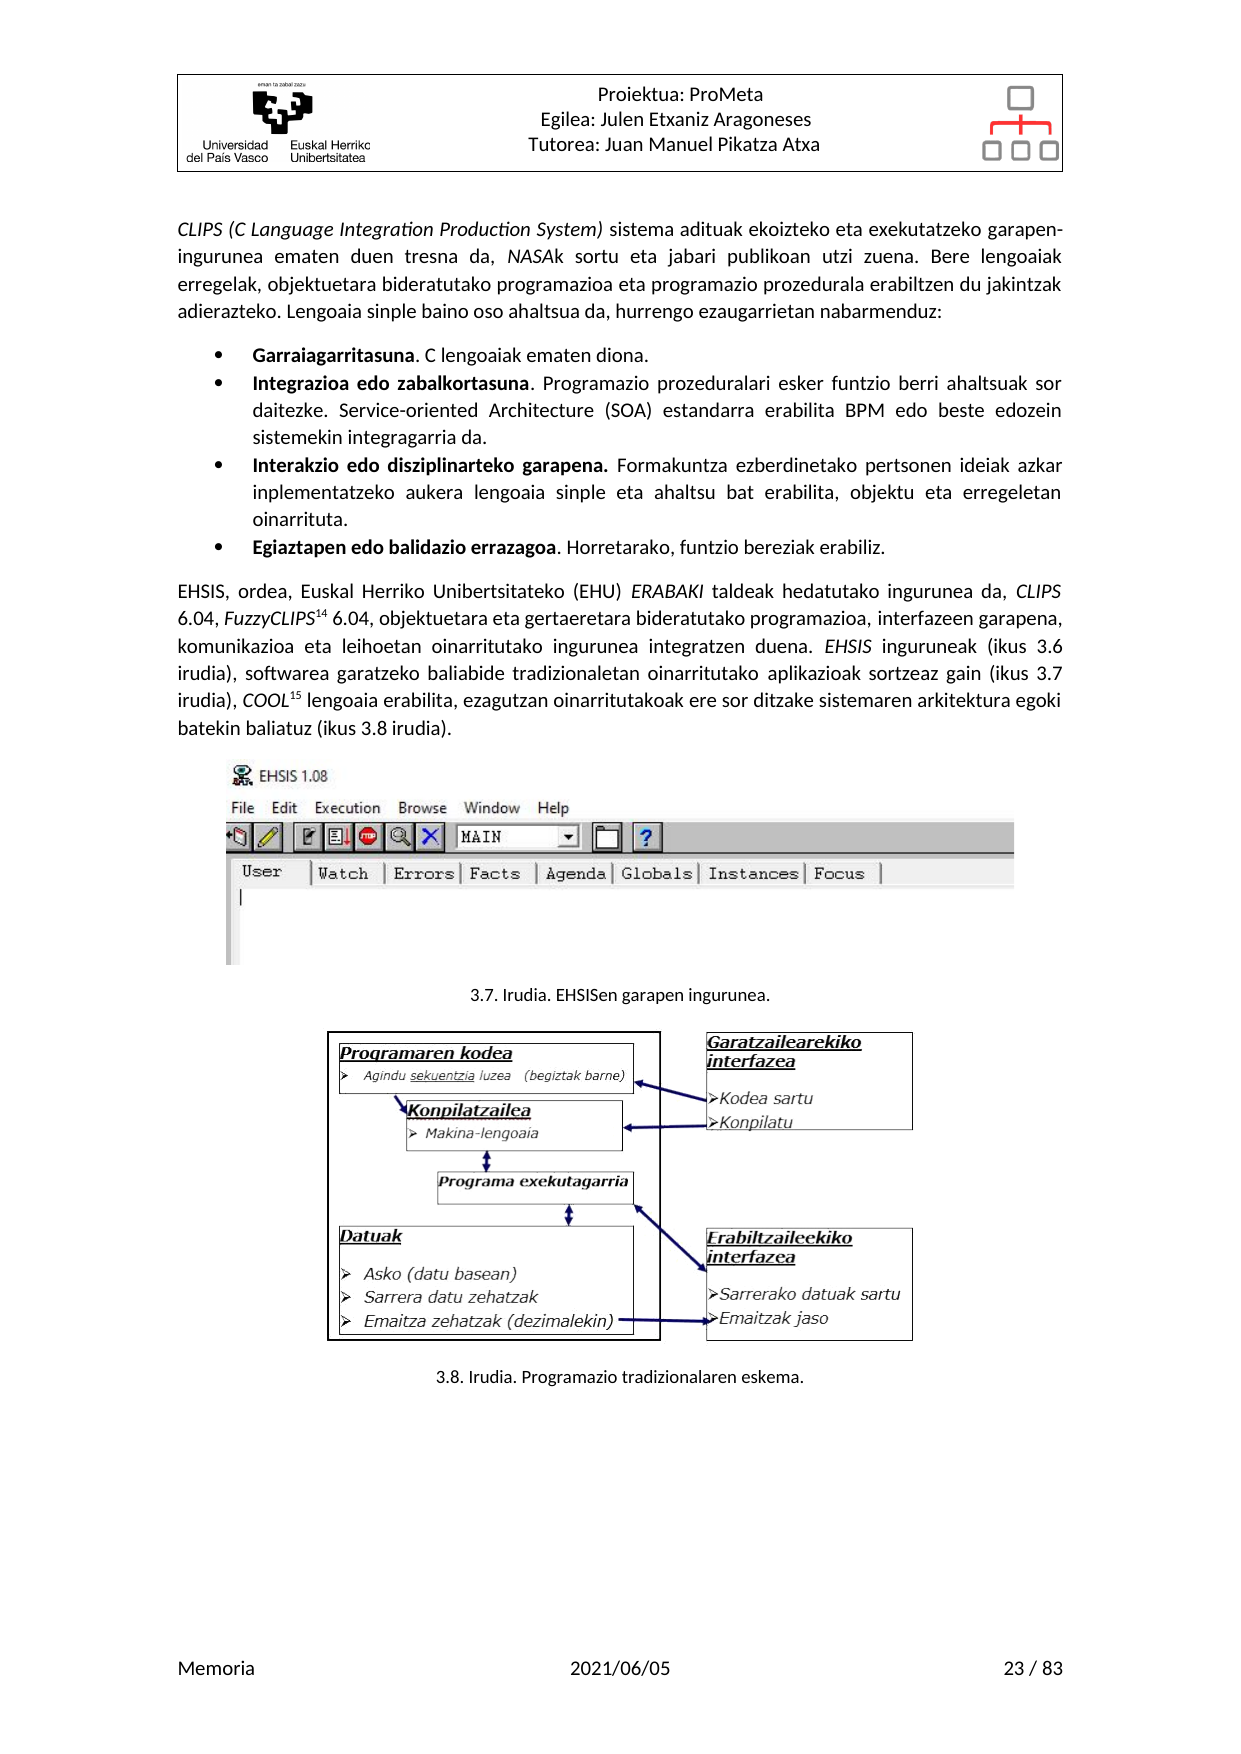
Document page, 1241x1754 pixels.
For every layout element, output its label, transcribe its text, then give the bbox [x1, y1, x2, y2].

text CLIPS (C Language Integration Production System) sistema adituak ekoizteko eta exekutatzeko garapen-ingurunea ematen duen tresna da, NASAk sortu eta jabari publikoan utzi zuena. Bere lengoaiak erregelak, objektuetara bideratutako programazioa eta programazio prozedurala erabiltzen du jakintzak adierazteko. Lengoaia sinple baino oso ahaltsua da, hurrengo ezaugarrietan nabarmenduz: [177, 216, 1063, 324]
picture [182, 80, 370, 162]
picture [226, 759, 1015, 965]
picture [323, 1027, 917, 1347]
text EHSIS, ordea, Euskal Herriko Unibertsitateko (EHU) ERABAKI taldeak hedatutako ingurunea da, CLIPS 6.04, FuzzyCLIPS14 6.04, objektuetara eta gertaeretara bideratutako programazioa, interfazeen garapena, komunikazioa eta leihoetan oinarritutako ingurunea integratzen duena. EHSIS inguruneak (ikus 3.6 irudia), softwarea garatzeko baliabide tradizionaletan oinarritutako aplikazioak sortzeaz gain (ikus 3.7 irudia), COOL15 lengoaia erabilita, ezagutzan oinarritutakoak ere sor ditzake sistemaren arkitektura egoki batekin baliatuz (ikus 3.8 irudia). [177, 578, 1063, 741]
list Interakzio edo disziplinarteko garapena. Formakuntza ezberdinetako pertsonen ideiak azkar inplementatzeko aukera lengoaia sinple eta ahaltsu bat erabilita, objektu eta erregeletan oinarrituta. [215, 452, 1063, 532]
list Garraiagarritasuna. C lengoaiak ematen diona. [215, 342, 1063, 368]
list Egiaztapen edo balidazio errazagoa. Horretarako, funtzio bereziak erabiliz. [215, 534, 1063, 559]
picture [978, 80, 1060, 162]
list Integrazioa edo zabalkortasuna. Programazio prozeduralari esker funtzio berri ahaltsuak sor daitezke. Service-oriented Architecture (SOA) estandarra erabilita BPM edo beste edozein sistemekin integragarria da. [215, 370, 1063, 450]
